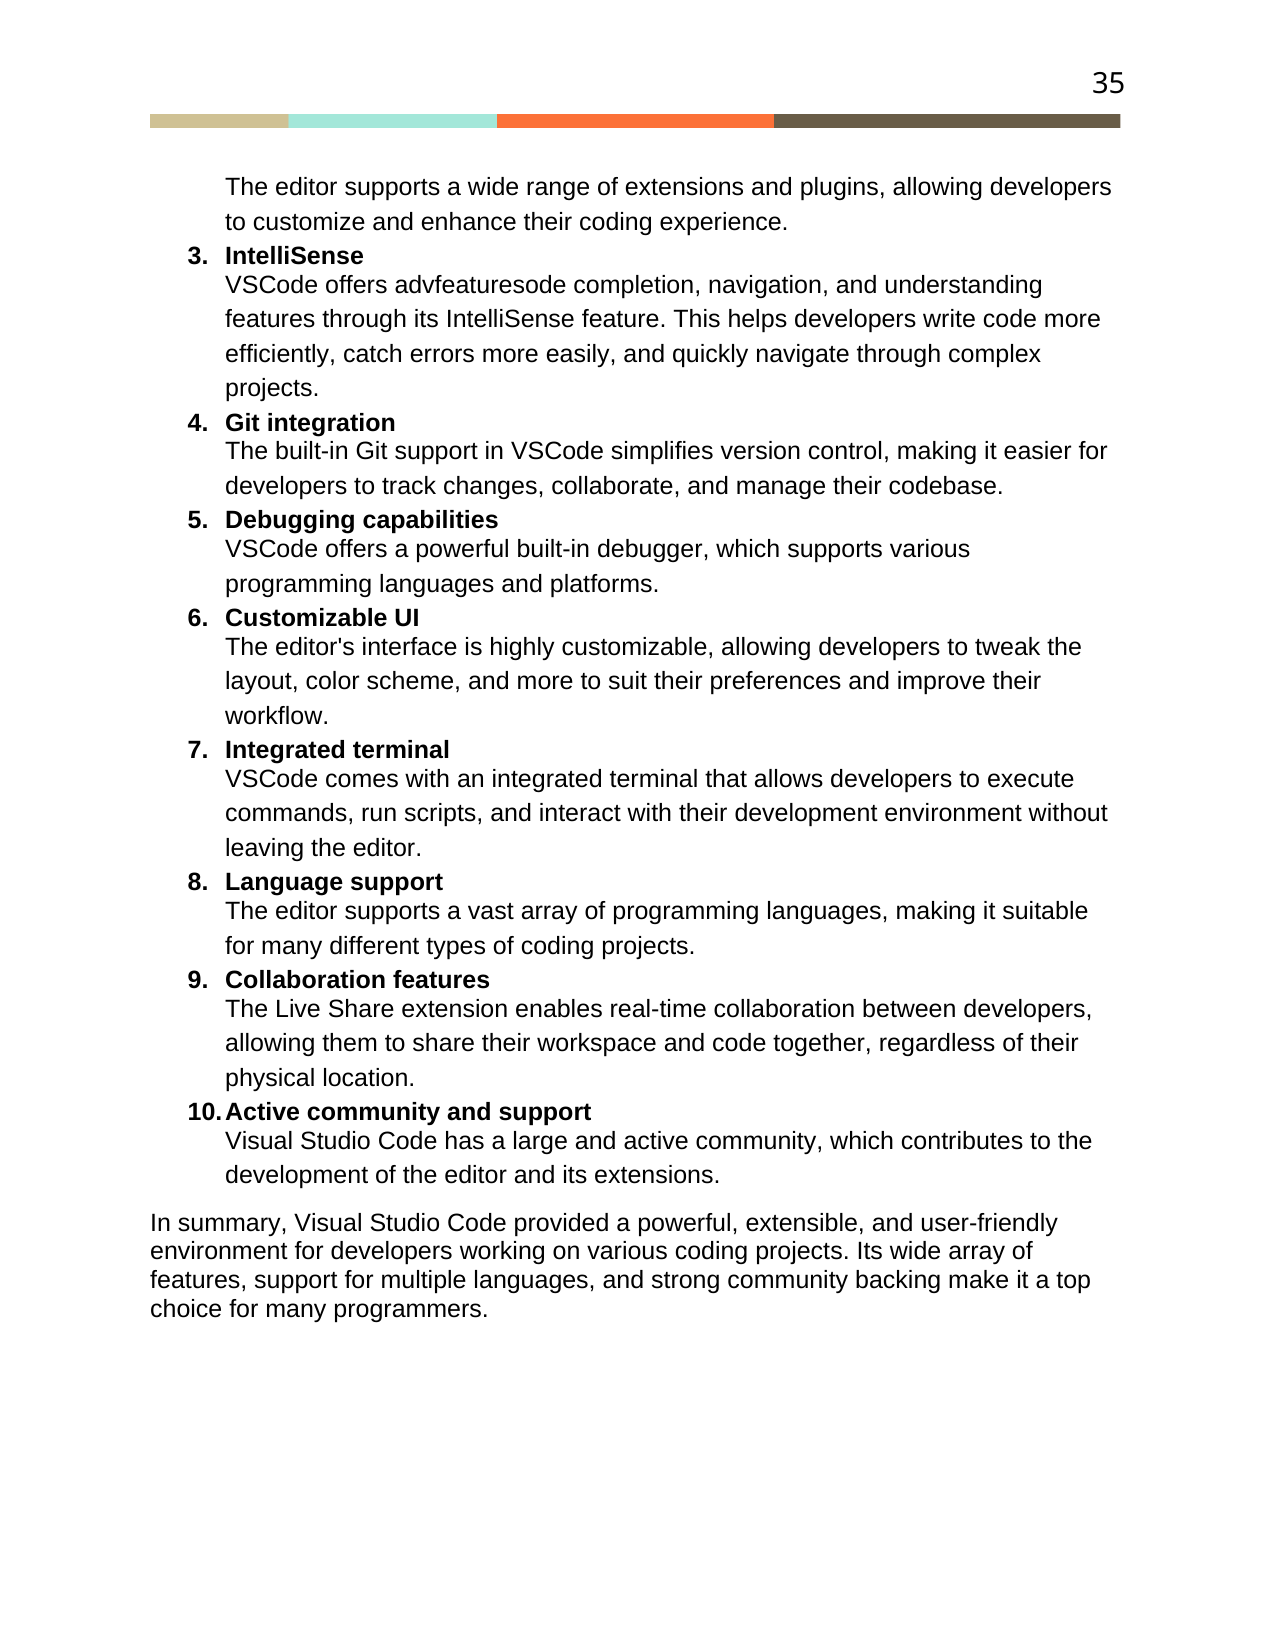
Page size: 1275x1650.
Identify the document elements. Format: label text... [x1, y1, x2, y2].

list Integrated terminal [187, 735, 1125, 764]
picture [150, 114, 1121, 128]
list VSCode offers a powerful built-in debugger, which supports various programming languages and platforms. [225, 534, 1125, 597]
list Collaboration features [187, 965, 1125, 994]
list Git integration [187, 408, 1125, 436]
list Customizable UI [187, 603, 1125, 632]
list Debugging capabilities [187, 505, 1125, 534]
list VSCode comes with an integrated terminal that allows developers to execute commands, run scripts, and interact with their development environment without leaving the editor. [225, 764, 1125, 862]
list The editor supports a wide range of extensions and plugins, allowing developers to customize and enhance their coding experience. [225, 172, 1125, 235]
list The editor's interface is highly customizable, allowing developers to tweak the layout, color scheme, and more to suit their preferences and improve their workflow. [225, 632, 1125, 729]
list The built-in Git support in VSCode simplifies version control, making it easier for developers to track changes, collaborate, and manage their codebase. [225, 436, 1125, 499]
list The Live Share extension enables real-time collaboration between developers, allowing them to share their workspace and code together, regardless of their physical location. [225, 994, 1125, 1092]
list Active community and support [187, 1097, 1125, 1126]
list The editor supports a vast array of programming languages, making it suitable for many different types of coding projects. [225, 896, 1125, 959]
list IntelliSense [187, 241, 1125, 270]
list Visual Studio Code has a large and active community, which contributes to the development of the editor and its extensions. [225, 1126, 1125, 1189]
text In summary, Visual Studio Code provided a powerful, extensible, and user-friendly environment for developers working on various coding projects. Its wide array of features, support for multiple languages, and strong community backing make it a top choice for many programmers. [150, 1207, 1125, 1322]
list Language support [187, 867, 1125, 896]
list VSCode offers advfeaturesode completion, navigation, and understanding features through its IntelliSense feature. This helps developers write code more efficiently, catch errors more easily, and quickly navigate through complex projects. [225, 270, 1125, 402]
